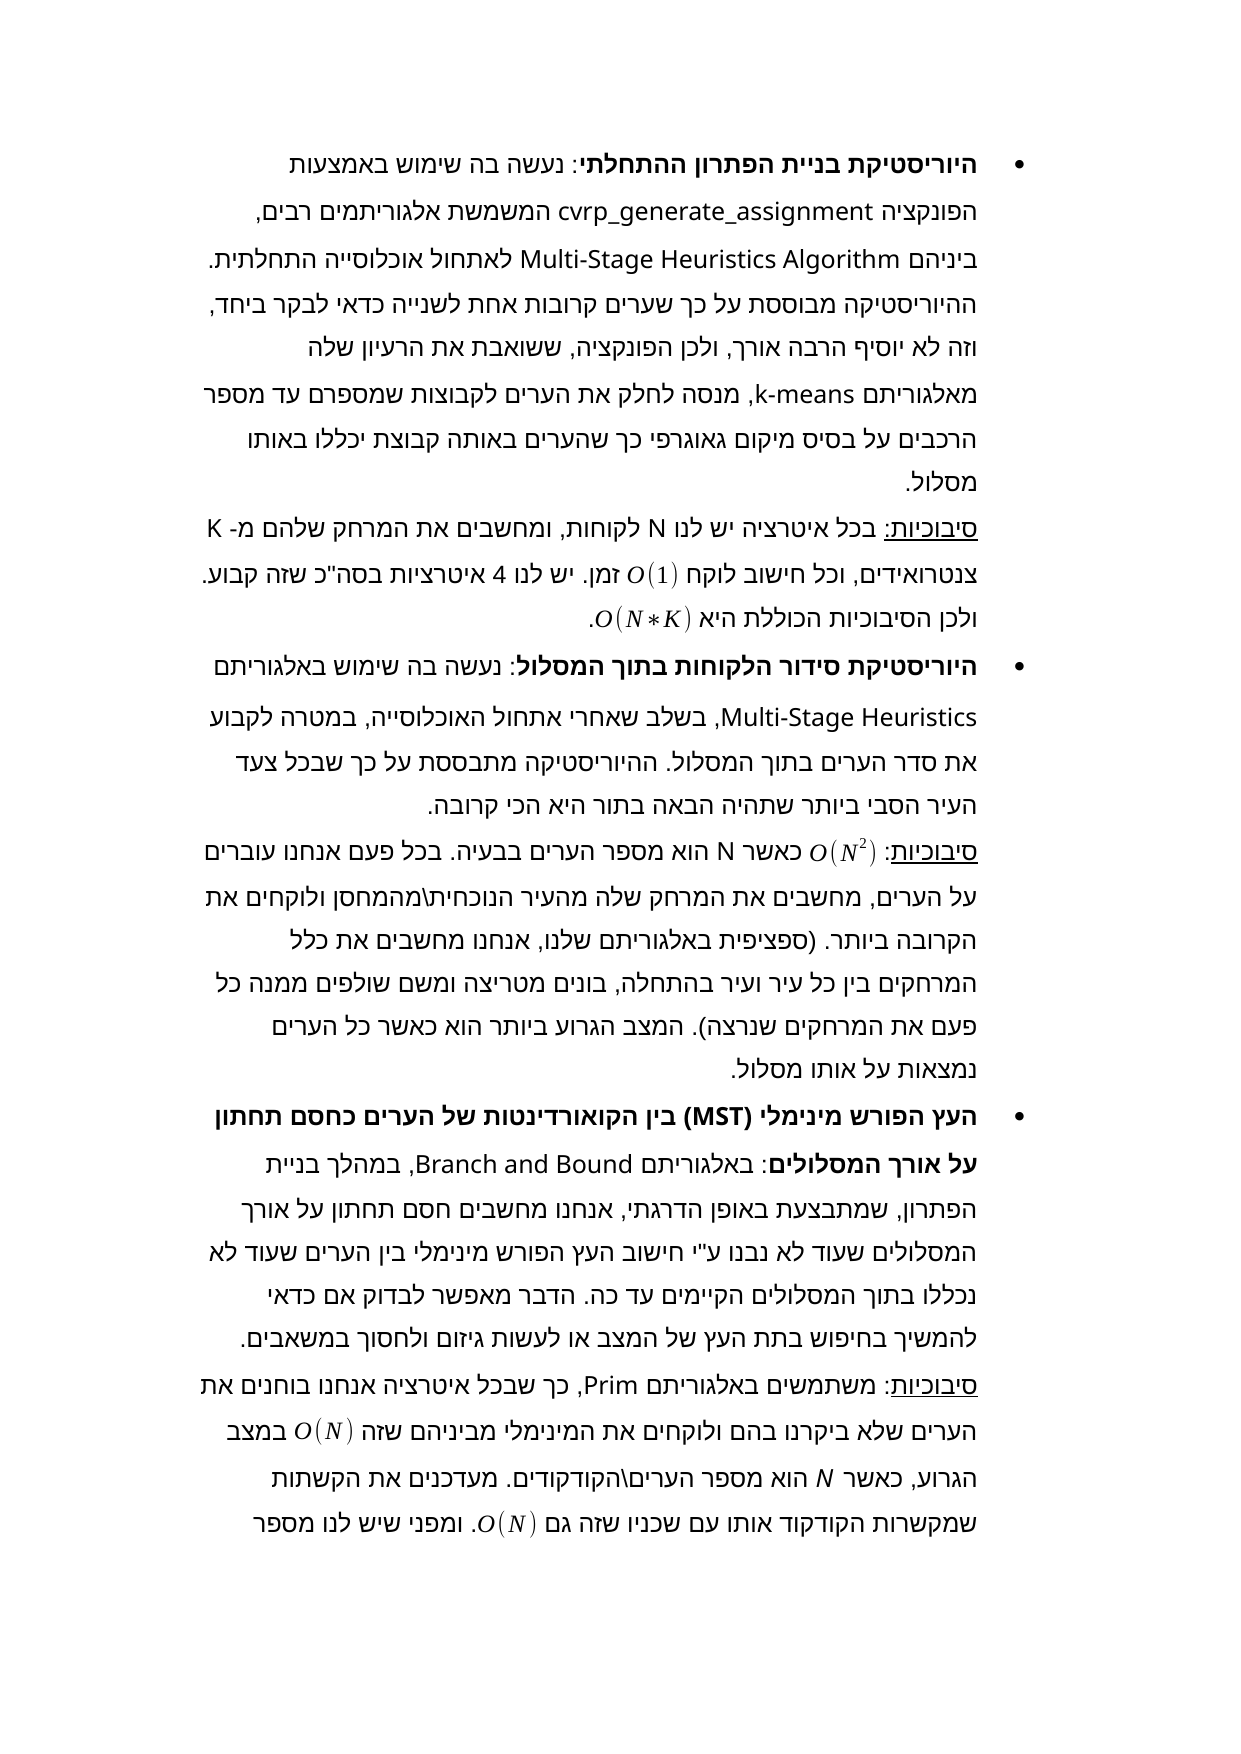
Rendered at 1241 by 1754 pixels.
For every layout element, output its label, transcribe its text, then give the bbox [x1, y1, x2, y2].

list העץ הפורש מינימלי (MST) בין הקואורדינטות של הערים כחסם תחתון על אורך המסלולים: באלגוריתם Branch and Bound, במהלך בניית הפתרון, שמתבצעת באופן הדרגתי, אנחנו מחשבים חסם תחתון על אורך המסלולים שעוד לא נבנו ע"י חישוב העץ הפורש מינימלי בין הערים שעוד לא נכללו בתוך המסלולים הקיימים עד כה. הדבר מאפשר לבדוק אם כדאי להמשיך בחיפוש בתת העץ של המצב או לעשות גיזום ולחסוך במשאבים. [187, 1098, 1015, 1353]
list היוריסטיקת בניית הפתרון ההתחלתי: נעשה בה שימוש באמצעות הפונקציה cvrp_generate_assignment המשמשת אלגוריתמים רבים, ביניהם Multi-Stage Heuristics Algorithm לאתחול אוכלוסייה התחלתית. ההיוריסטיקה מבוססת על כך שערים קרובות אחת לשנייה כדאי לבקר ביחד, וזה לא יוסיף הרבה אורך, ולכן הפונקציה, ששואבת את הרעיון שלה מאלגוריתם k-means, מנסה לחלק את הערים לקבוצות שמספרם עד מספר הרכבים על בסיס מיקום גאוגרפי כך שהערים באותה קבוצת יכללו באותו מסלול. [187, 150, 1015, 497]
list סיבוכיות: בכל איטרציה יש לנו N לקוחות, ומחשבים את המרחק שלהם מ- K צנטרואידים, וכל חישוב לוקח זמן. יש לנו 4 איטרציות בסה"כ שזה קבוע. ולכן הסיבוכיות הכוללת היא . [187, 511, 978, 634]
list היוריסטיקת סידור הלקוחות בתוך המסלול: נעשה בה שימוש באלגוריתם Multi-Stage Heuristics, בשלב שאחרי אתחול האוכלוסייה, במטרה לקבוע את סדר הערים בתוך המסלול. ההיוריסטיקה מתבססת על כך שבכל צעד העיר הסבי ביותר שתהיה הבאה בתור היא הכי קרובה. [187, 648, 1015, 819]
list סיבוכיות: כאשר N הוא מספר הערים בבעיה. בכל פעם אנחנו עוברים על הערים, מחשבים את המרחק שלה מהעיר הנוכחית\מהמחסן ולוקחים את הקרובה ביותר. (ספציפית באלגוריתם שלנו, אנחנו מחשבים את כלל המרחקים בין כל עיר ועיר בהתחלה, בונים מטריצה ומשם שולפים ממנה כל פעם את המרחקים שנרצה). המצב הגרוע ביותר הוא כאשר כל הערים נמצאות על אותו מסלול. [187, 834, 978, 1084]
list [187, 1367, 978, 1539]
